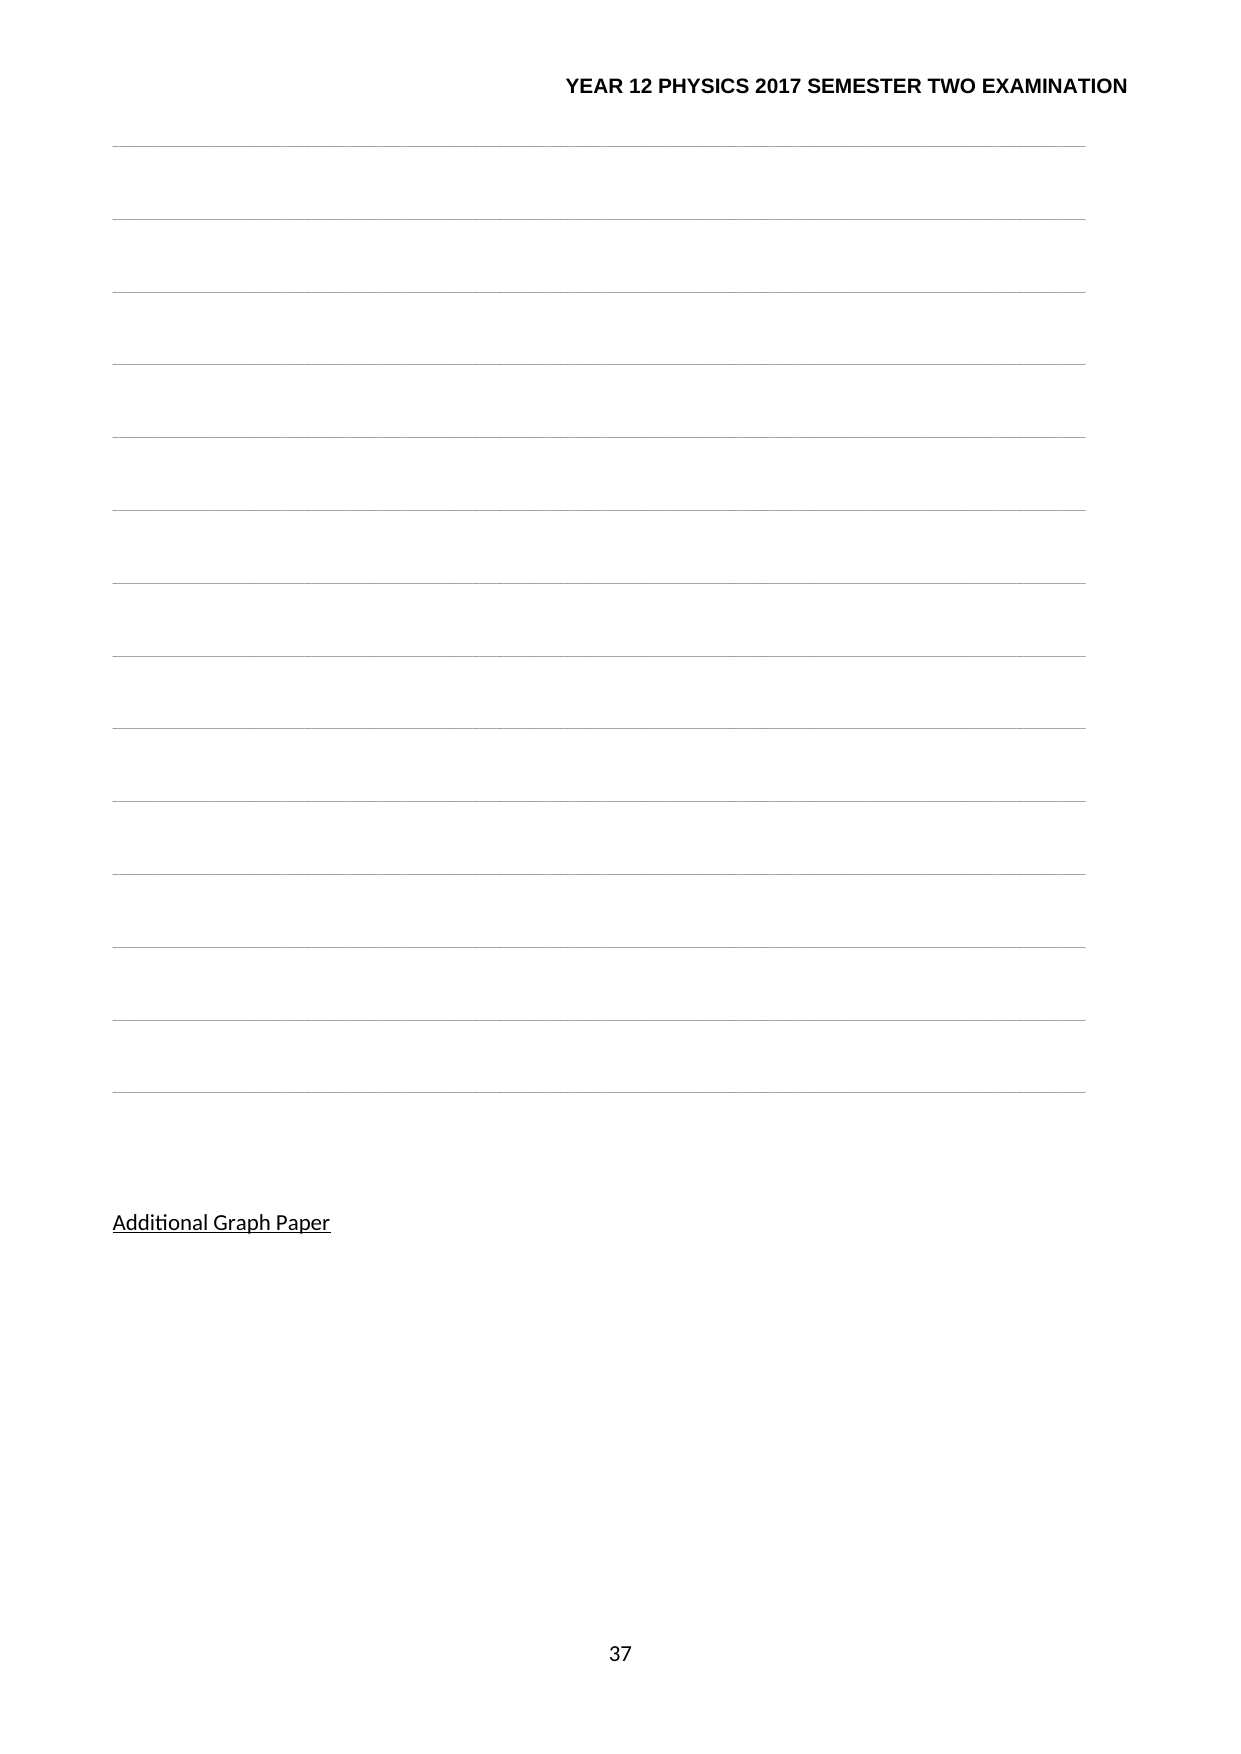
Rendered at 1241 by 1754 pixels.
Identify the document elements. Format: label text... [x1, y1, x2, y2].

text Additional Graph Paper [112, 1208, 1128, 1236]
